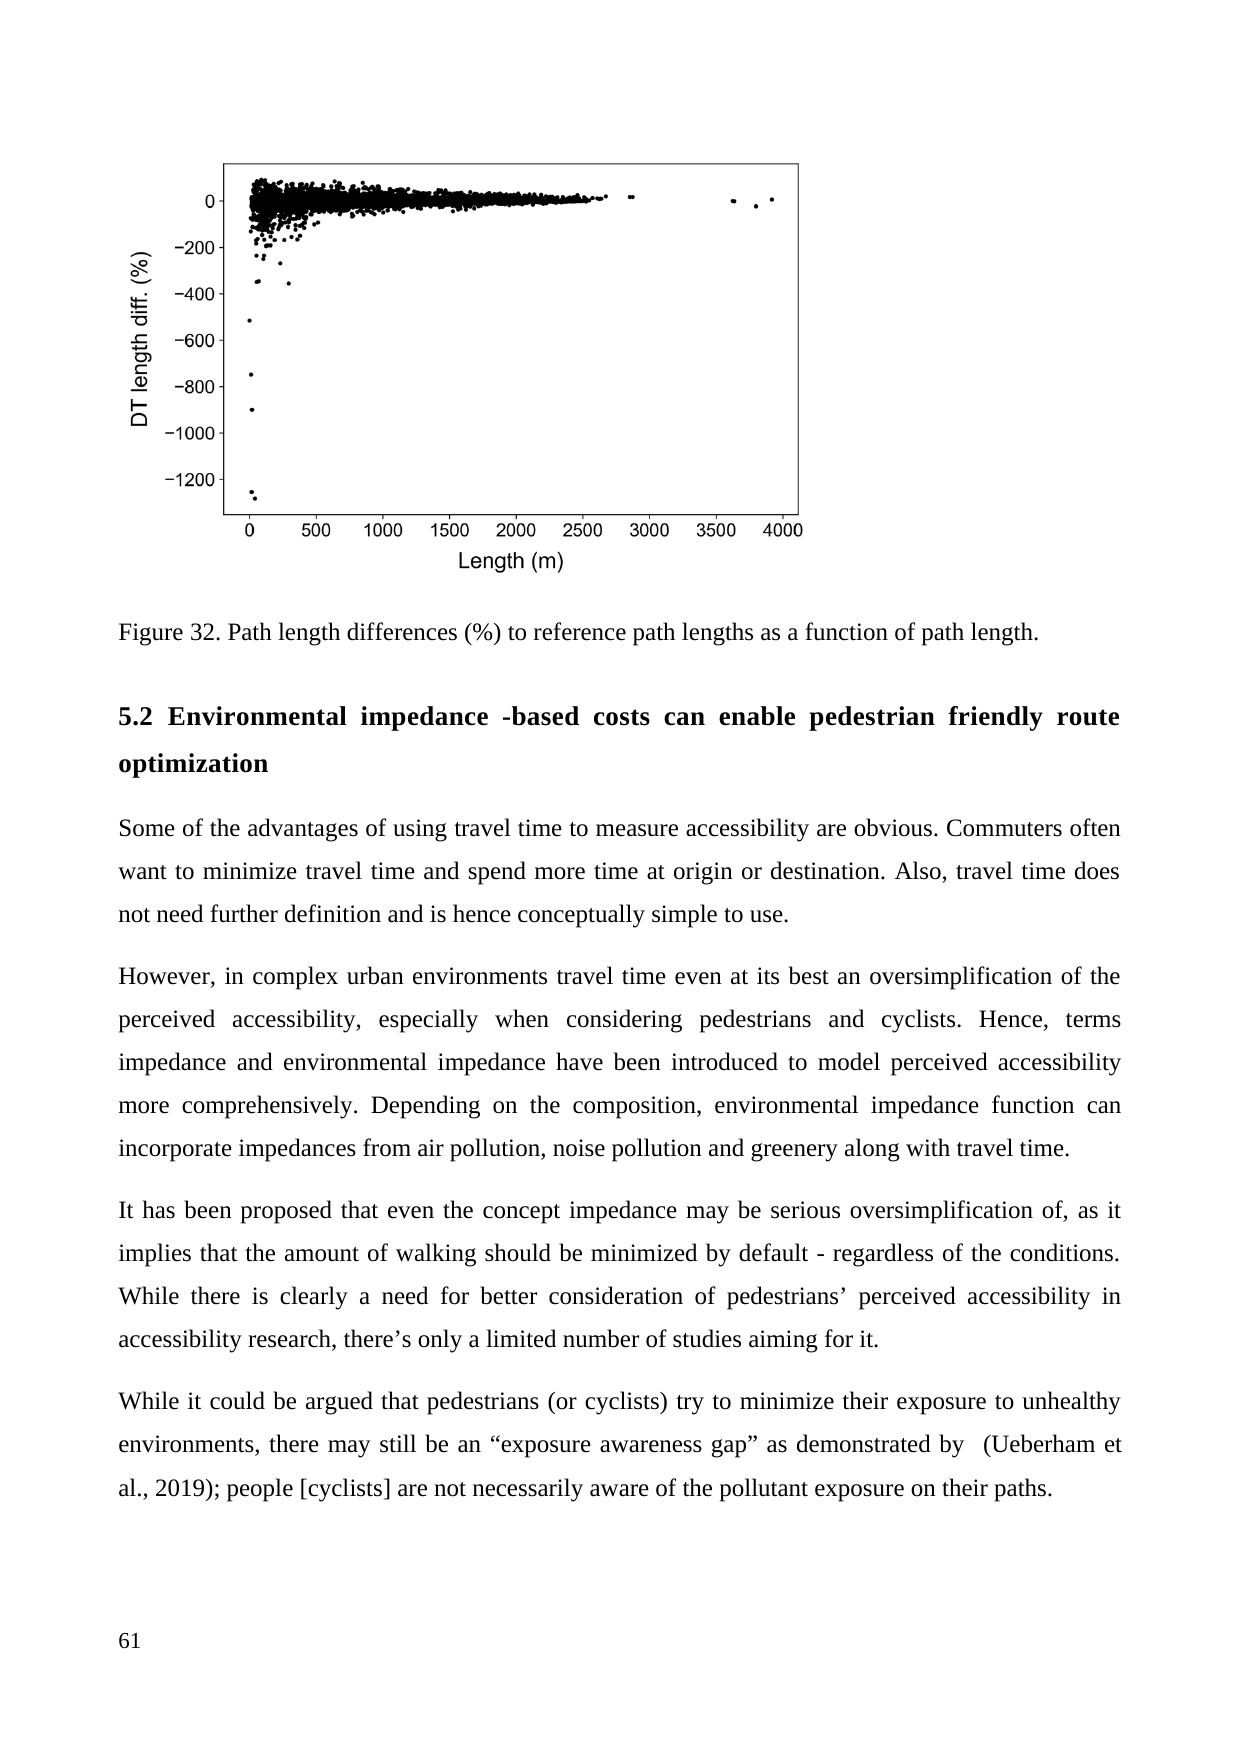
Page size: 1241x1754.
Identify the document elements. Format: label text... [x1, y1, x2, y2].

subtitle Environmental impedance -based costs can enable pedestrian friendly route optimization [118, 701, 1122, 778]
text While it could be argued that pedestrians (or cyclists) try to minimize their exposure to unhealthy environments, there may still be an “exposure awareness gap” as demonstrated by (Ueberham et al., 2019); people [cyclists] are not necessarily aware of the pollutant exposure on their paths. [118, 1386, 1122, 1501]
text It has been proposed that even the concept impedance may be serious oversimplification of, as it implies that the amount of walking should be minimized by default - regardless of the conditions. While there is clearly a need for better consideration of pedestrians’ perceived accessibility in accessibility research, there’s only a limited number of studies aiming for it. [118, 1195, 1122, 1353]
text However, in complex urban environments travel time even at its best an oversimplification of the perceived accessibility, especially when considering pedestrians and cyclists. Hence, terms impedance and environmental impedance have been introduced to model perceived accessibility more comprehensively. Depending on the composition, environmental impedance function can incorporate impedances from air pollution, noise pollution and greenery along with travel time. [118, 961, 1122, 1162]
picture [118, 147, 817, 585]
text Some of the advantages of using travel time to measure accessibility are obvious. Commuters often want to minimize travel time and spend more time at origin or destination. Also, travel time does not need further definition and is hence conceptually simple to use. [118, 813, 1122, 928]
text Figure 32. Path length differences (%) to reference path lengths as a function of path length. [118, 617, 1122, 646]
